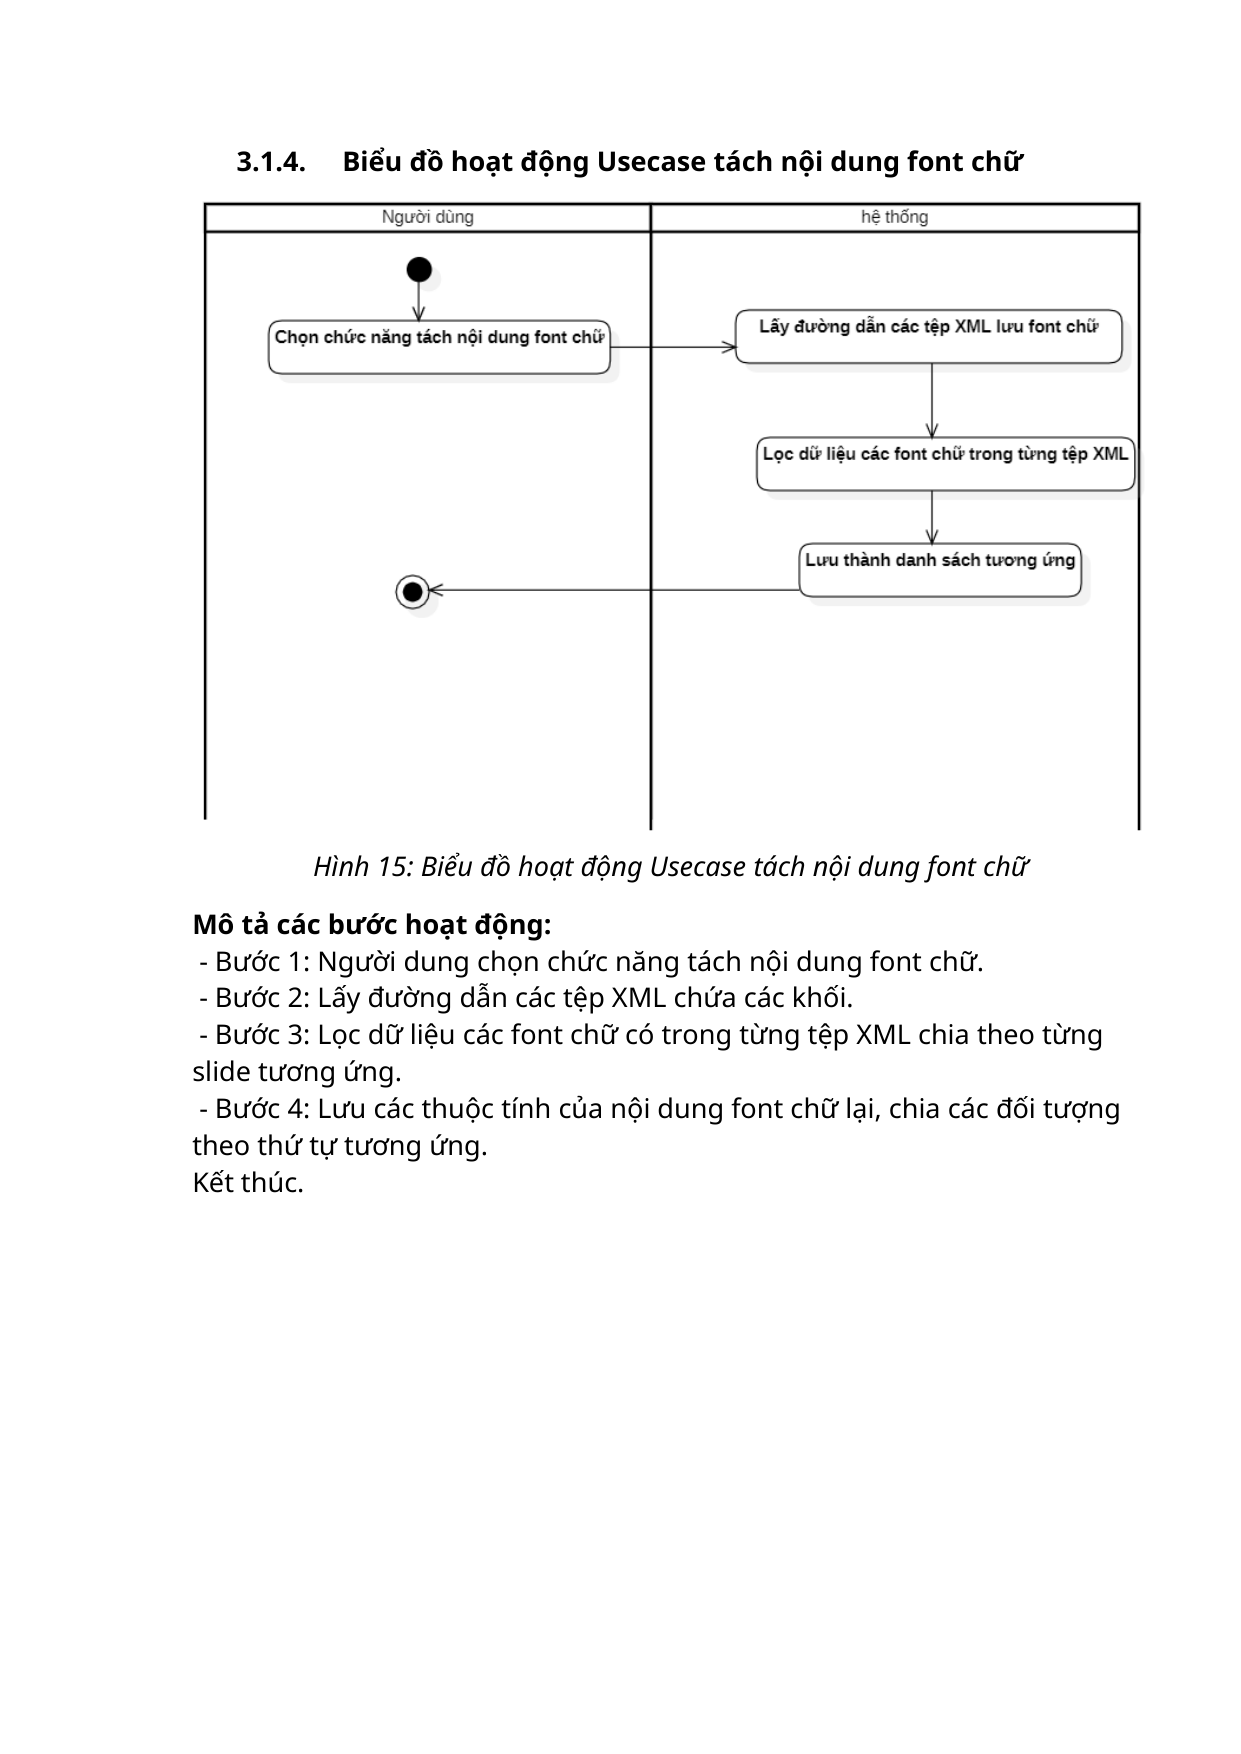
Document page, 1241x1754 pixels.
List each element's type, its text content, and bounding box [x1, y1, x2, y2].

text - Bước 2: Lấy đường dẫn các tệp XML chứa các khối. [192, 979, 1152, 1016]
text Kết thúc. [192, 1163, 1152, 1200]
subtitle Biểu đồ hoạt động Usecase tách nội dung font chữ [236, 142, 1152, 179]
picture [192, 191, 1152, 848]
text Mô tả các bước hoạt động: [192, 905, 1152, 942]
text Hình 15: Biểu đồ hoạt động Usecase tách nội dung font chữ [192, 848, 1152, 884]
text - Bước 3: Lọc dữ liệu các font chữ có trong từng tệp XML chia theo từng slide tương ứng. [192, 1016, 1152, 1089]
text - Bước 4: Lưu các thuộc tính của nội dung font chữ lại, chia các đối tượng theo thứ tự tương ứng. [192, 1089, 1152, 1163]
text - Bước 1: Người dung chọn chức năng tách nội dung font chữ. [192, 942, 1152, 979]
